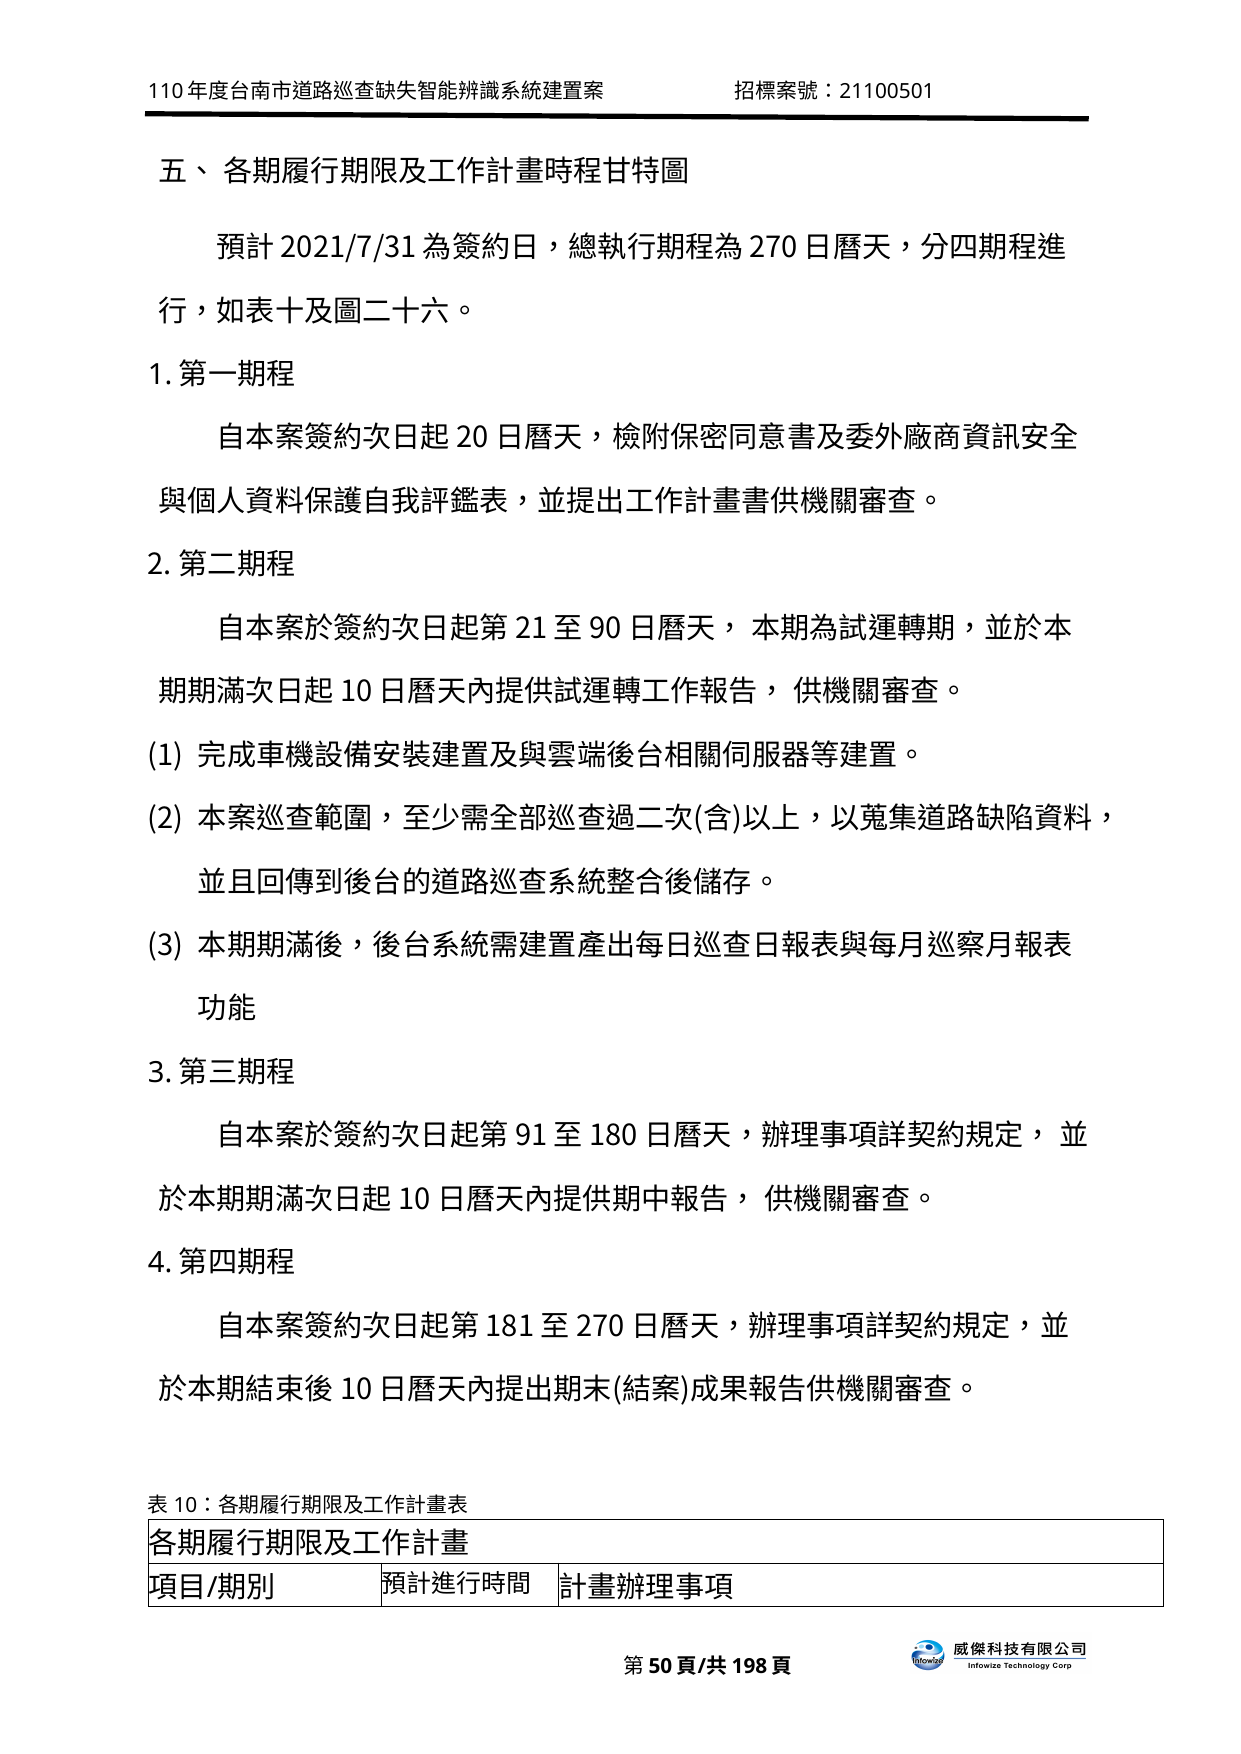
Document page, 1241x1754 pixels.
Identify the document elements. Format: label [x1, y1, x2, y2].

table_cell [382, 1564, 558, 1606]
table_header [149, 1520, 1163, 1562]
picture [910, 1632, 1093, 1674]
table_cell [149, 1564, 381, 1606]
table_cell [559, 1564, 1163, 1606]
